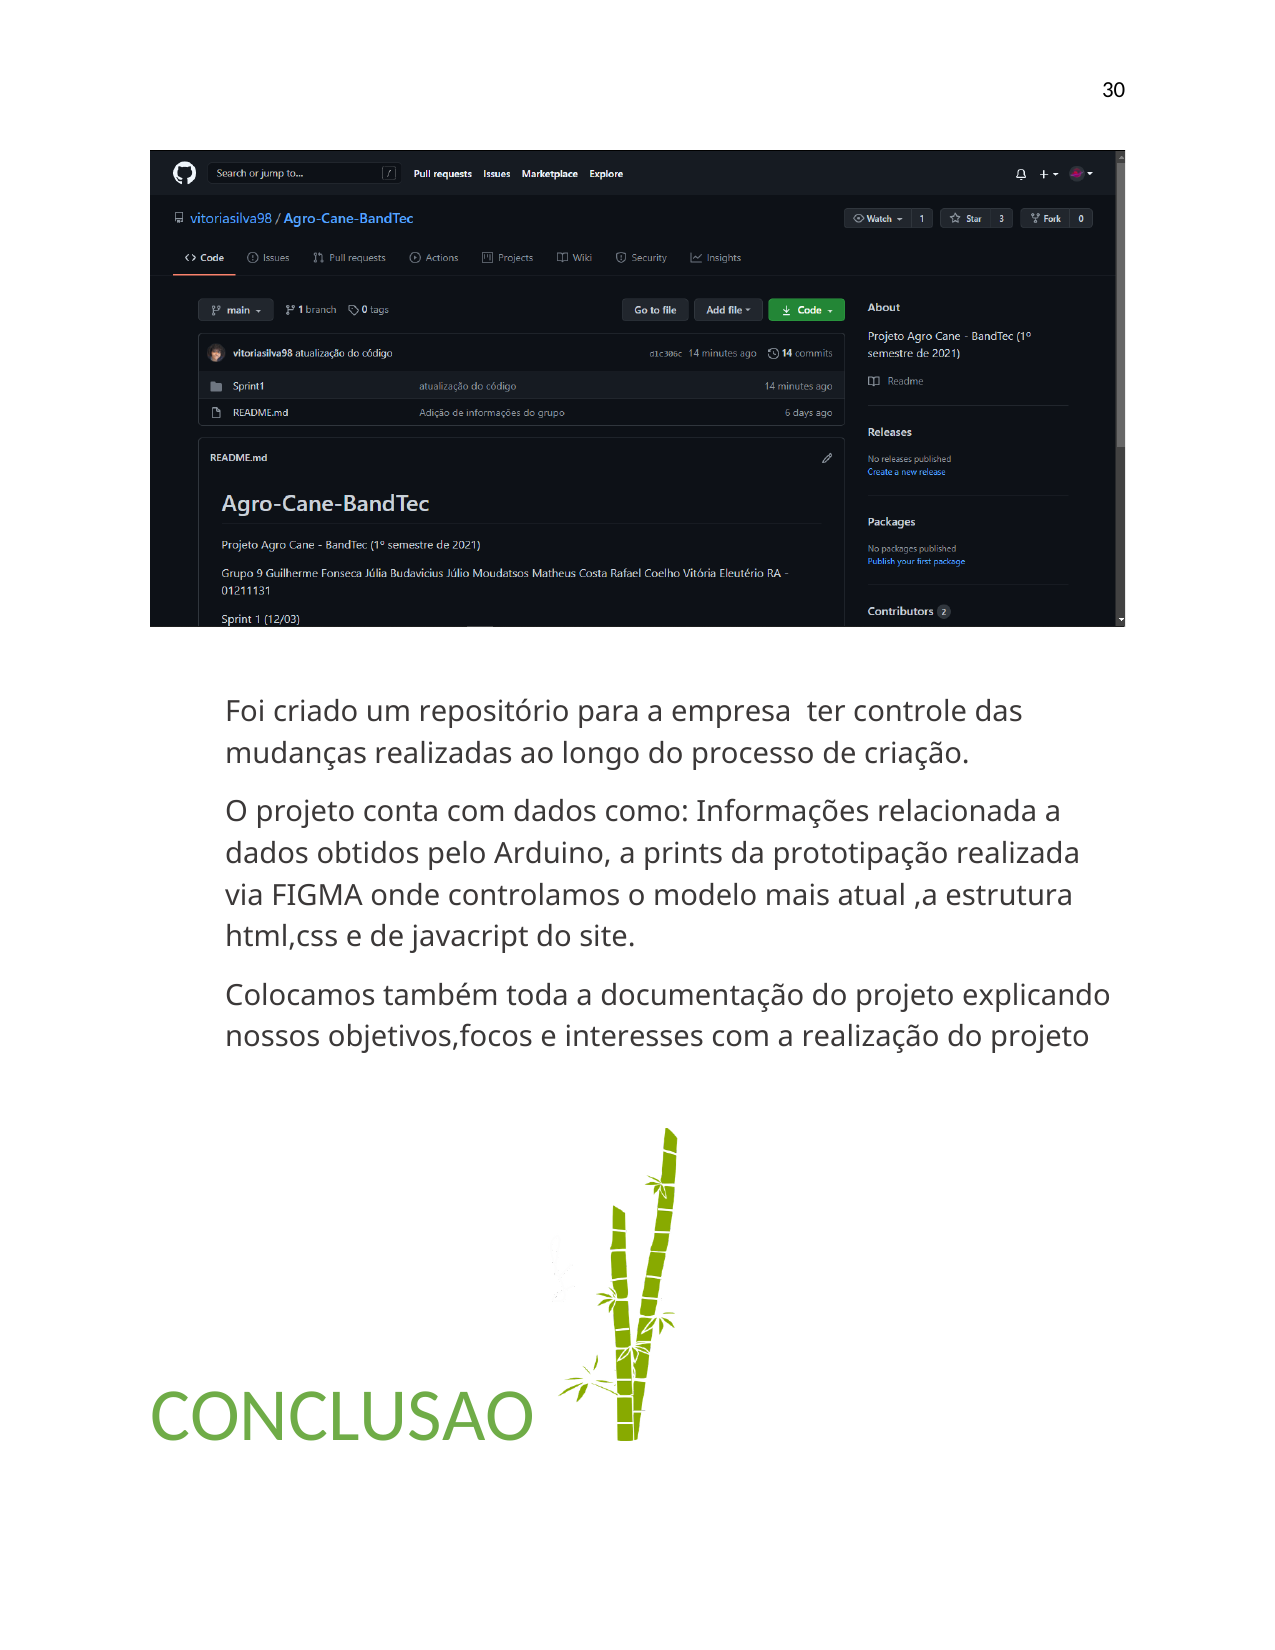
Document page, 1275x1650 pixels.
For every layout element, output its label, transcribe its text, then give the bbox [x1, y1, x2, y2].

picture [150, 150, 1125, 627]
text Foi criado um repositório para a empresa ter controle das mudanças realizadas ao longo do processo de criação. [225, 691, 1125, 772]
text CONCLUSAO [150, 1128, 1125, 1459]
text O projeto conta com dados como: Informações relacionada a dados obtidos pelo Arduino, a prints da prototipação realizada via FIGMA onde controlamos o modelo mais atual ,a estrutura html,css e de javacript do site. [225, 791, 1125, 955]
text Colocamos também toda a documentação do projeto explicando nossos objetivos,focos e interesses com a realização do projeto [225, 974, 1125, 1055]
picture [535, 1128, 692, 1441]
